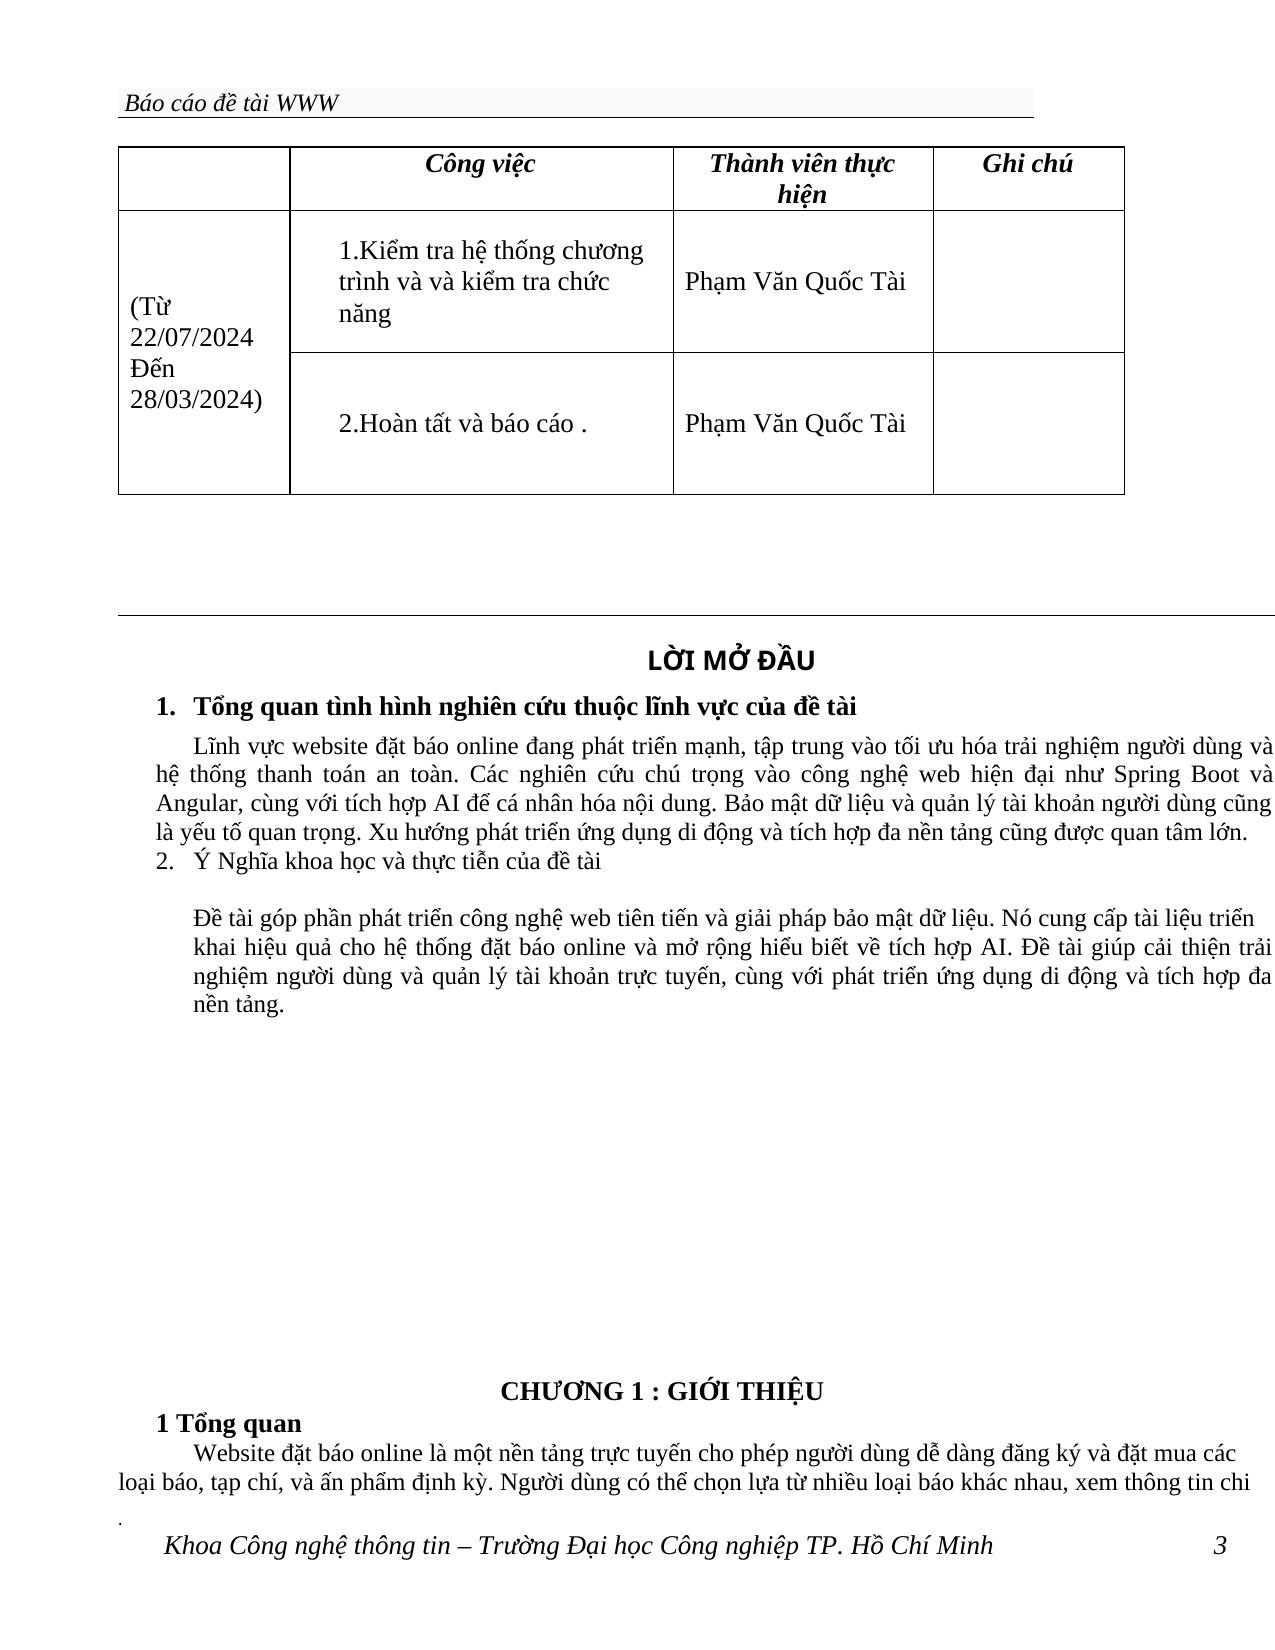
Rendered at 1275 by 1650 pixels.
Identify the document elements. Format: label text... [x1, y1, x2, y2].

table_cell 2.Hoàn tất và báo cáo . [291, 353, 673, 493]
table_cell [934, 211, 1124, 352]
list Đề tài góp phần phát triển công nghệ web tiên tiến và giải pháp bảo mật dữ liệu. Nó cung cấp tài liệu triển [193, 903, 1275, 932]
text CHƯƠNG 1 : GIỚI THIỆU [156, 1376, 1275, 1407]
text Lĩnh vực website đặt báo online đang phát triển mạnh, tập trung vào tối ưu hóa trải nghiệm người dùng và hệ thống thanh toán an toàn. Các nghiên cứu chú trọng vào công nghệ web hiện đại như Spring Boot và Angular, cùng với tích hợp AI để cá nhân hóa nội dung. Bảo mật dữ liệu và quản lý tài khoản người dùng cũng là yếu tố quan trọng. Xu hướng phát triển ứng dụng di động và tích hợp đa nền tảng cũng được quan tâm lớn. [156, 731, 1275, 846]
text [118, 1438, 1275, 1495]
table_header Thành viên thực hiện [674, 148, 933, 210]
text 1 Tổng quan [156, 1407, 1275, 1438]
table_header Ghi chú [934, 148, 1124, 210]
table_header Công việc [291, 148, 673, 210]
table_cell Phạm Văn Quốc Tài [674, 353, 933, 493]
list khai hiệu quả cho hệ thống đặt báo online và mở rộng hiểu biết về tích hợp AI. Đề tài giúp cải thiện trải nghiệm người dùng và quản lý tài khoản trực tuyến, cùng với phát triển ứng dụng di động và tích hợp đa nền tảng. [193, 932, 1275, 1018]
table_cell [934, 353, 1124, 493]
table_header [119, 148, 289, 210]
table_cell 1.Kiểm tra hệ thống chương trình và và kiểm tra chức năng [291, 211, 673, 352]
table_cell Phạm Văn Quốc Tài [674, 211, 933, 352]
table_cell Tuần 08 (Từ 22/07/2024 Đến 28/03/2024) [119, 211, 289, 493]
subtitle LỜI MỞ ĐẦU [118, 641, 1275, 678]
list Ý Nghĩa khoa học và thực tiễn của đề tài [156, 846, 1275, 874]
list Tổng quan tình hình nghiên cứu thuộc lĩnh vực của đề tài [156, 690, 1275, 722]
